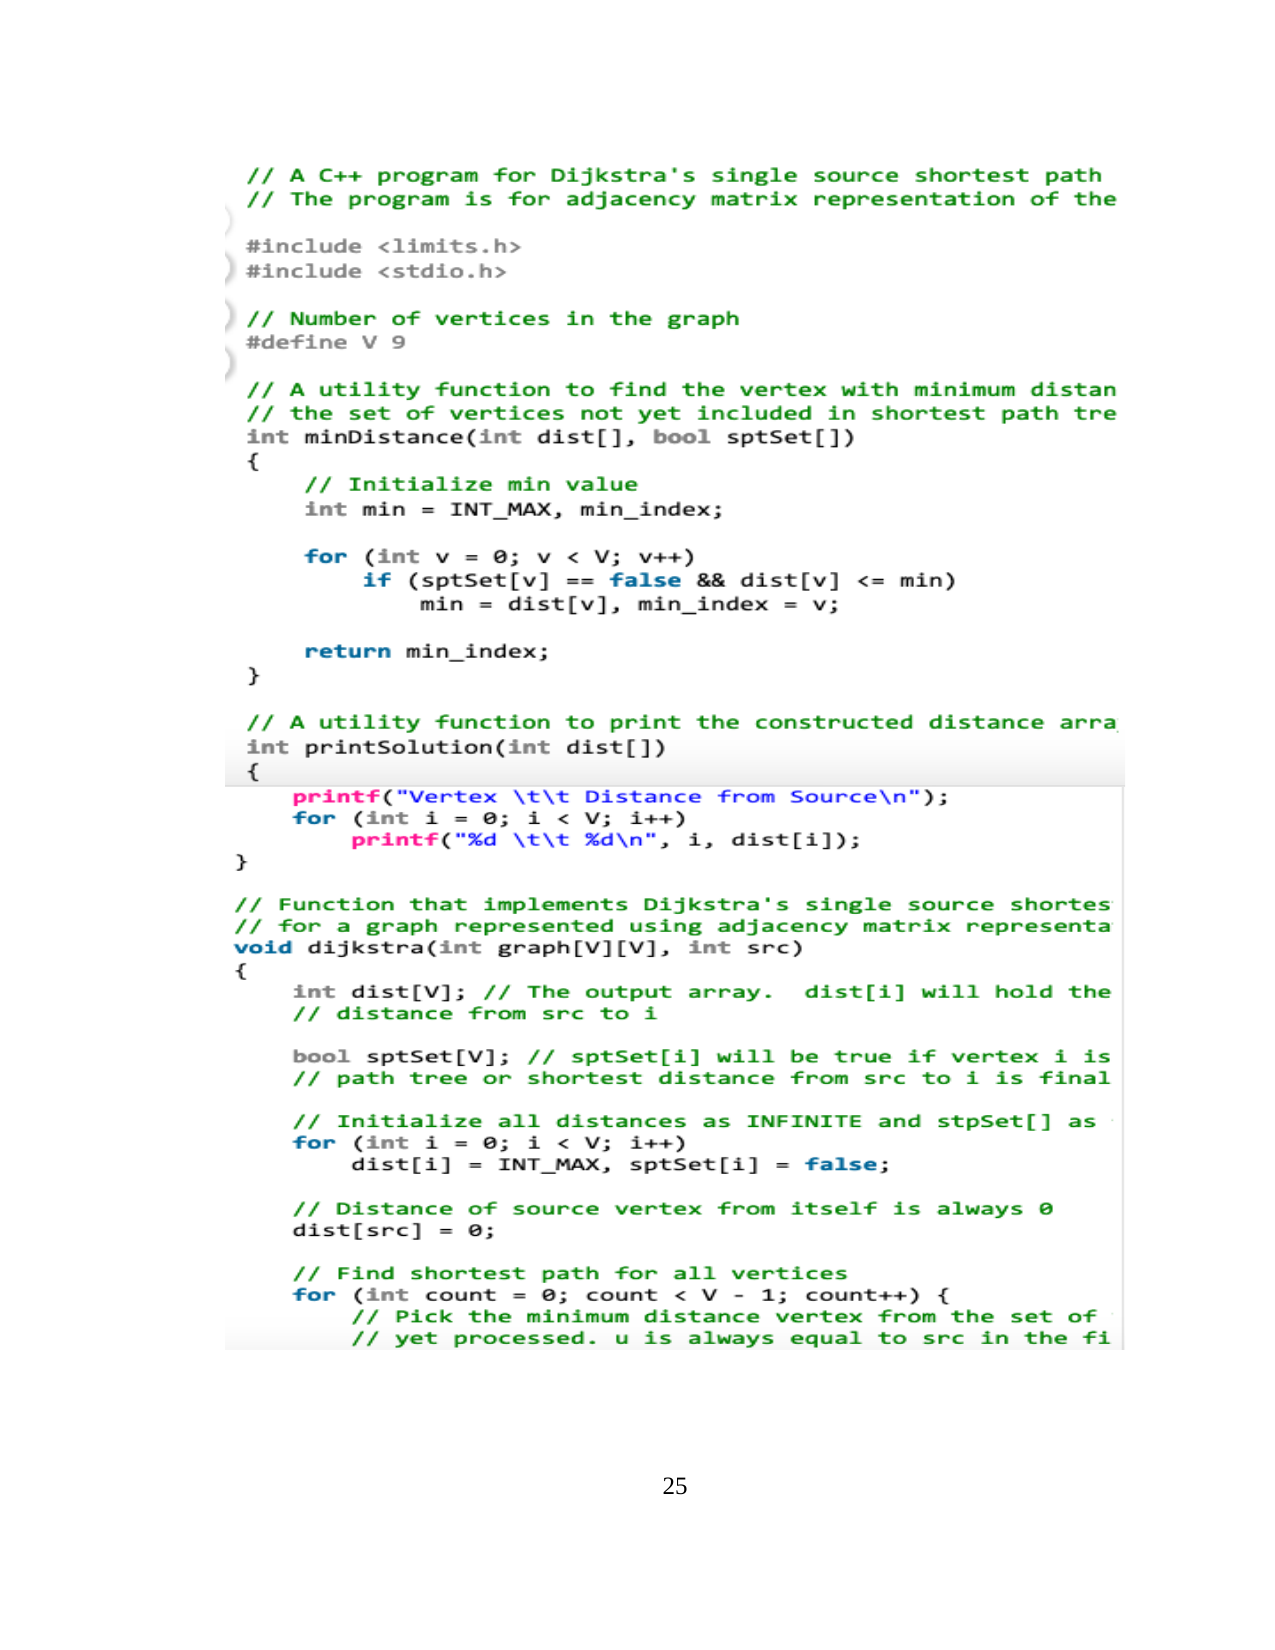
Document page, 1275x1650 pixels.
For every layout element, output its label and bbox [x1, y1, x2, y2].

picture [225, 150, 1125, 1350]
